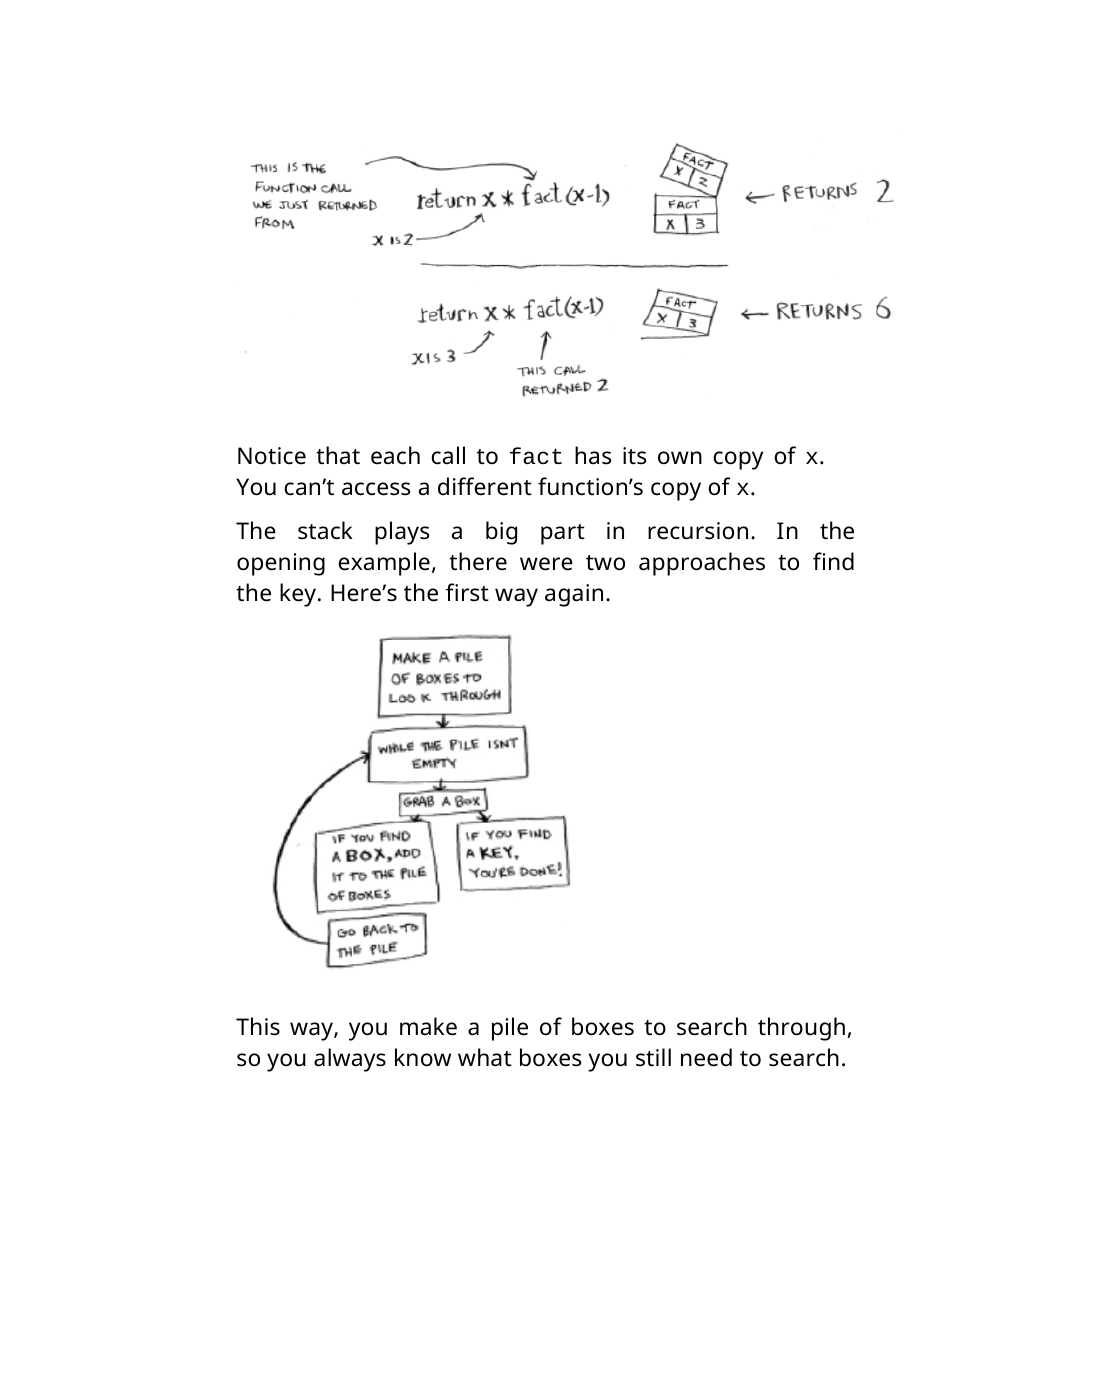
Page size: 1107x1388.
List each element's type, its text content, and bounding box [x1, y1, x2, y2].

text The stack plays a big part in recursion. In the opening example, there were two approaches to find the key. Here’s the first way again. [236, 515, 855, 608]
text Notice that each call to facthas its own copy of x. You can’t access a different function’s copy of x. [236, 440, 859, 502]
picture [236, 619, 584, 985]
picture [236, 127, 910, 416]
text This way, you make a pile of boxes to search through, so you always know what boxes you still need to search. [236, 1011, 859, 1074]
